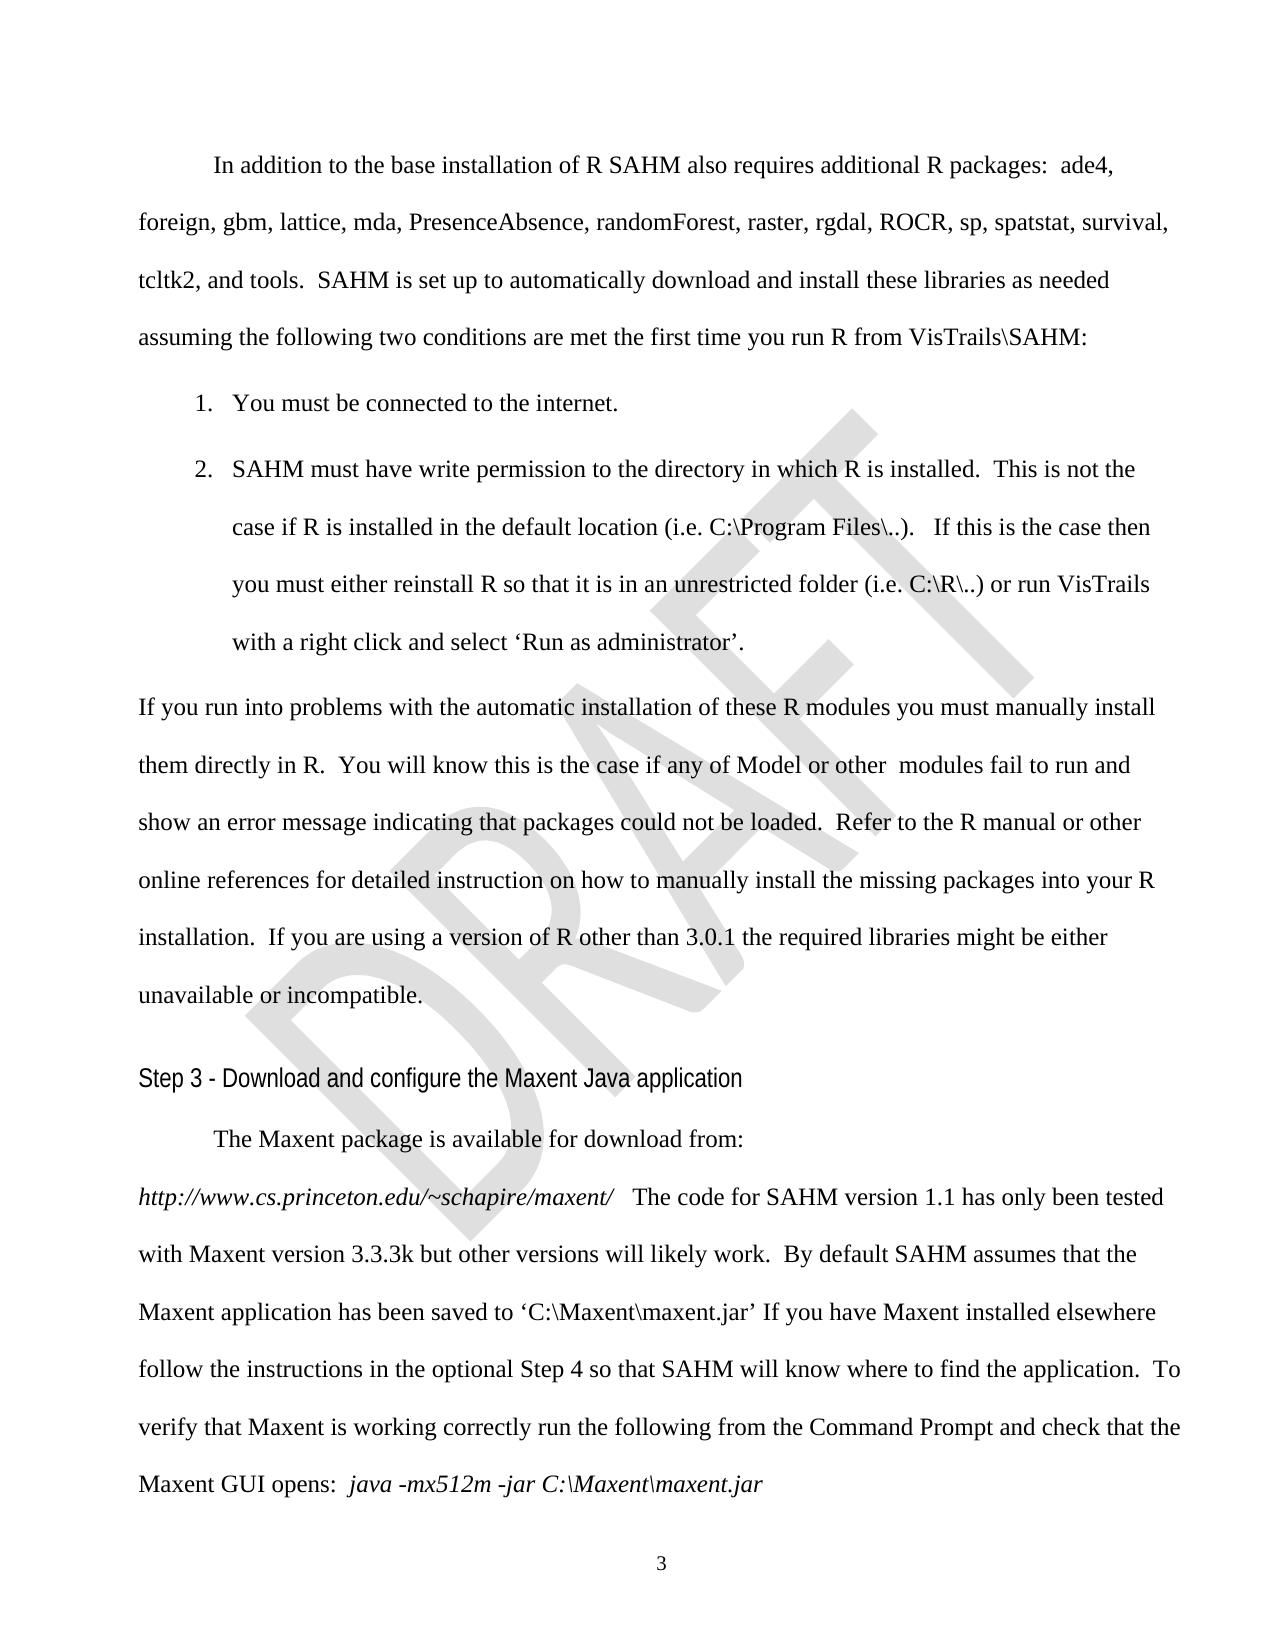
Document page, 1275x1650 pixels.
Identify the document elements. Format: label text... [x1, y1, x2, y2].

text The Maxent package is available for download from: http://www.cs.princeton.edu/~schapire/maxent/ The code for SAHM version 1.1 has only been tested with Maxent version 3.3.3k but other versions will likely work. By default SAHM assumes that the Maxent application has been saved to ‘C:\Maxent\maxent.jar’ If you have Maxent installed elsewhere follow the instructions in the optional Step 4 so that SAHM will know where to find the application. To verify that Maxent is working correctly run the following from the Command Prompt and check that the Maxent GUI opens: java -mx512m -jar C:\Maxent\maxent.jar [138, 1124, 1185, 1498]
text If you run into problems with the automatic installation of these R modules you must manually install them directly in R. You will know this is the case if any of Model or other modules fail to run and show an error message indicating that packages could not be loaded. Refer to the R manual or other online references for detailed instruction on how to manually install the missing packages into your R installation. If you are using a version of R other than 3.0.1 the required libraries might be either unavailable or incompatible. [138, 692, 1185, 1009]
text In addition to the base installation of R SAHM also requires additional R packages: ade4, foreign, gbm, lattice, mda, PresenceAbsence, randomForest, raster, rgdal, ROCR, sp, spatstat, survival, tcltk2, and tools. SAHM is set up to automatically download and install these libraries as needed assuming the following two conditions are met the first time you run R from VisTrails\SAHM: [138, 150, 1185, 351]
list SAHM must have write permission to the directory in which R is installed. This is not the case if R is installed in the default location (i.e. C:\Program Files\..). If this is the case then you must either reinstall R so that it is in an unrestricted folder (i.e. C:\R\..) or run VisTrails with a right click and select ‘Run as administrator’. [194, 454, 1185, 655]
subtitle Step 3 - Download and configure the Maxent Java application [138, 1062, 1185, 1093]
list You must be connected to the internet. [194, 388, 1185, 417]
